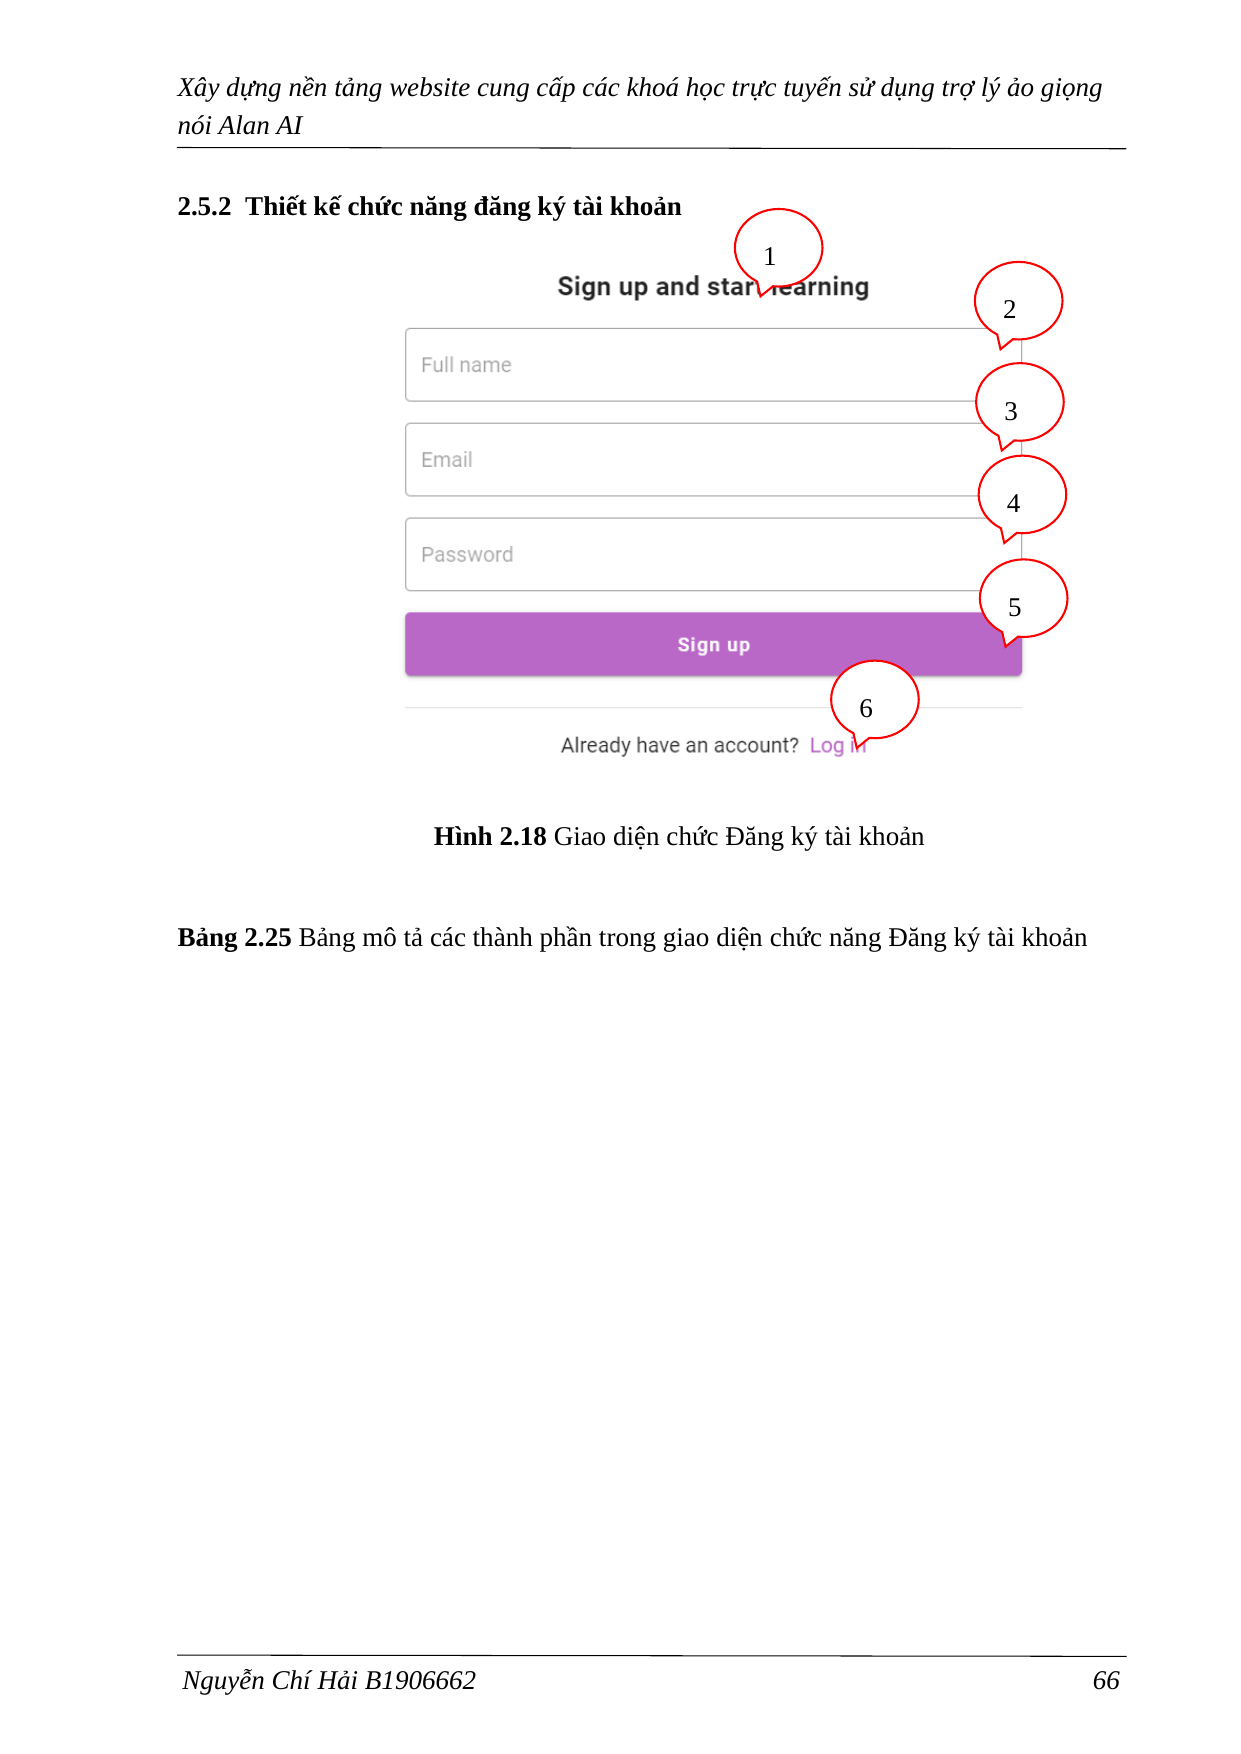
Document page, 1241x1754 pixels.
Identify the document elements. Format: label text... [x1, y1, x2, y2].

picture [236, 252, 1182, 802]
subtitle Thiết kế chức năng đăng ký tài khoản [177, 190, 1122, 221]
